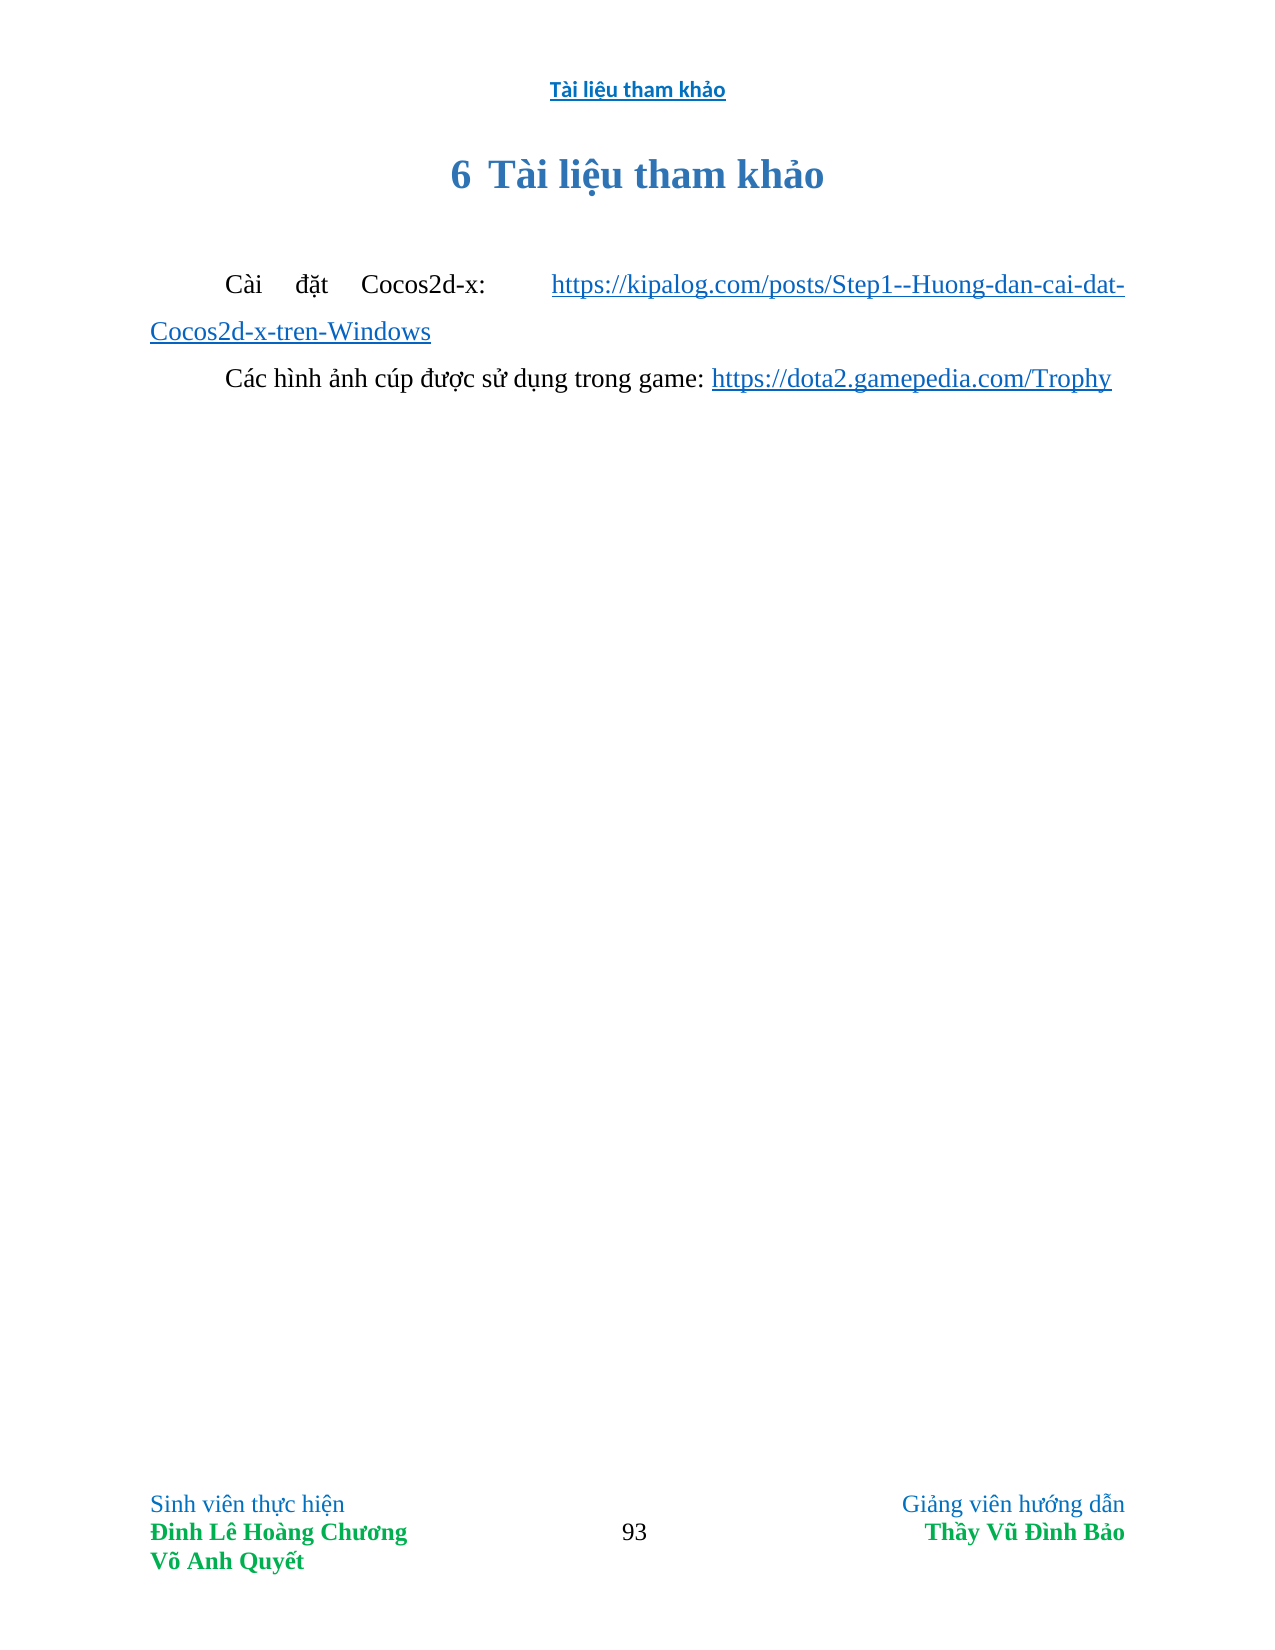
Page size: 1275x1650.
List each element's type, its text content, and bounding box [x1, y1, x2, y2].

text Cài đặt Cocos2d-x: https://kipalog.com/posts/Step1--Huong-dan-cai-dat-Cocos2d-x-tren-Windows [150, 268, 1125, 346]
subtitle Tài liệu tham khảo [150, 150, 1125, 198]
text Các hình ảnh cúp được sử dụng trong game: https://dota2.gamepedia.com/Trophy [150, 362, 1125, 393]
